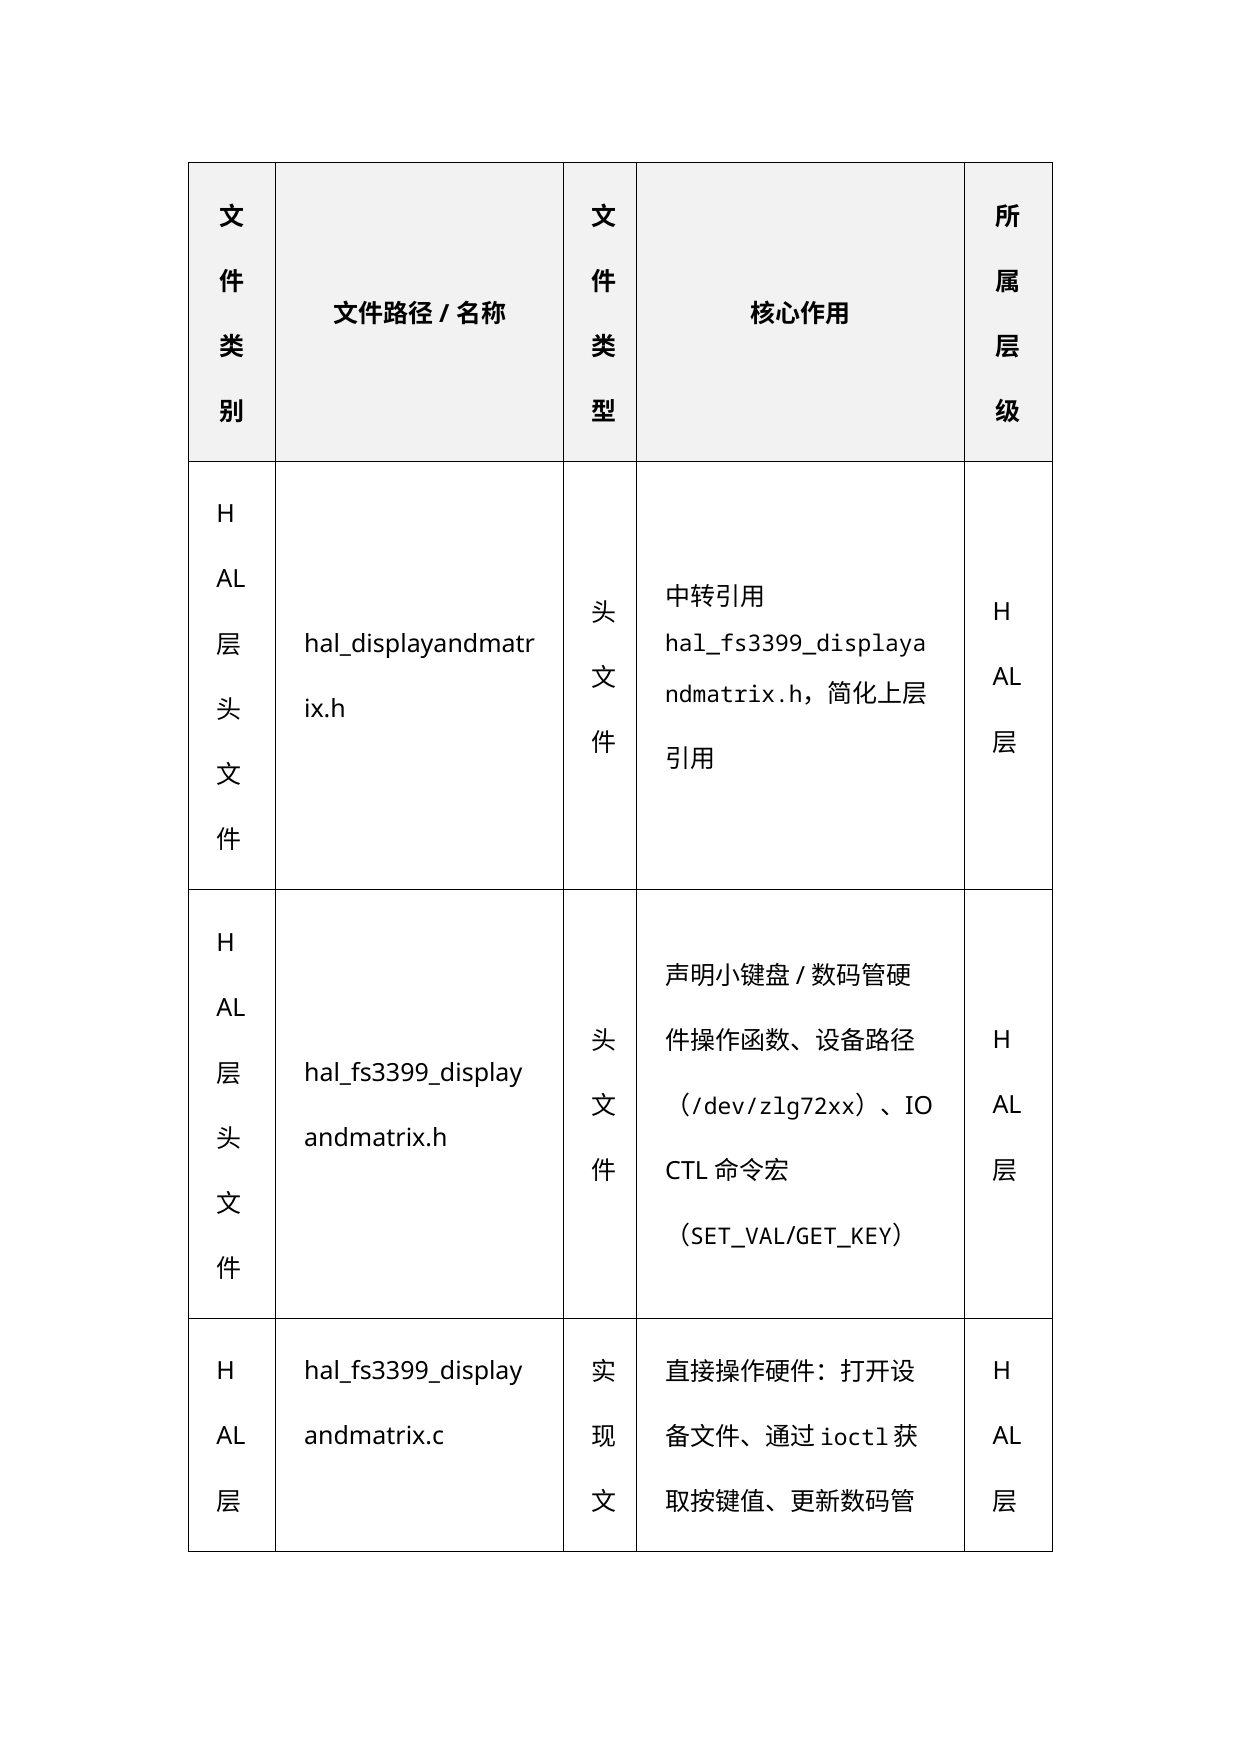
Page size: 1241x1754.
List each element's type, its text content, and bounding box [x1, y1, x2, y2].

table_cell 声明小键盘 / 数码管硬件操作函数、设备路径（/dev/zlg72xx）、IOCTL 命令宏（SET_VAL/GET_KEY） [637, 890, 964, 1318]
table_cell 头文件 [564, 462, 636, 889]
table_header 文件类型 [564, 163, 636, 461]
table_header 核心作用 [637, 163, 964, 461]
table_cell hal_fs3399_displayandmatrix.c [276, 1319, 563, 1551]
table_cell HAL 层 [965, 890, 1052, 1318]
table_cell HAL 层头文件 [189, 462, 275, 889]
table_cell HAL 层 [965, 462, 1052, 889]
table_cell hal_fs3399_displayandmatrix.h [276, 890, 563, 1318]
table_cell 实现文件 [564, 1319, 636, 1551]
table_header 文件类别 [189, 163, 275, 461]
table_header 所属层级 [965, 163, 1052, 461]
table_cell HAL 层 [965, 1319, 1052, 1551]
table_cell 中转引用hal_fs3399_displayandmatrix.h，简化上层引用 [637, 462, 964, 889]
table_header 文件路径 / 名称 [276, 163, 563, 461]
table_cell 头文件 [564, 890, 636, 1318]
table_cell HAL 层头文件 [189, 890, 275, 1318]
table_cell hal_displayandmatrix.h [276, 462, 563, 889]
table_cell HAL 层源文件 [189, 1319, 275, 1551]
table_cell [637, 1319, 964, 1551]
